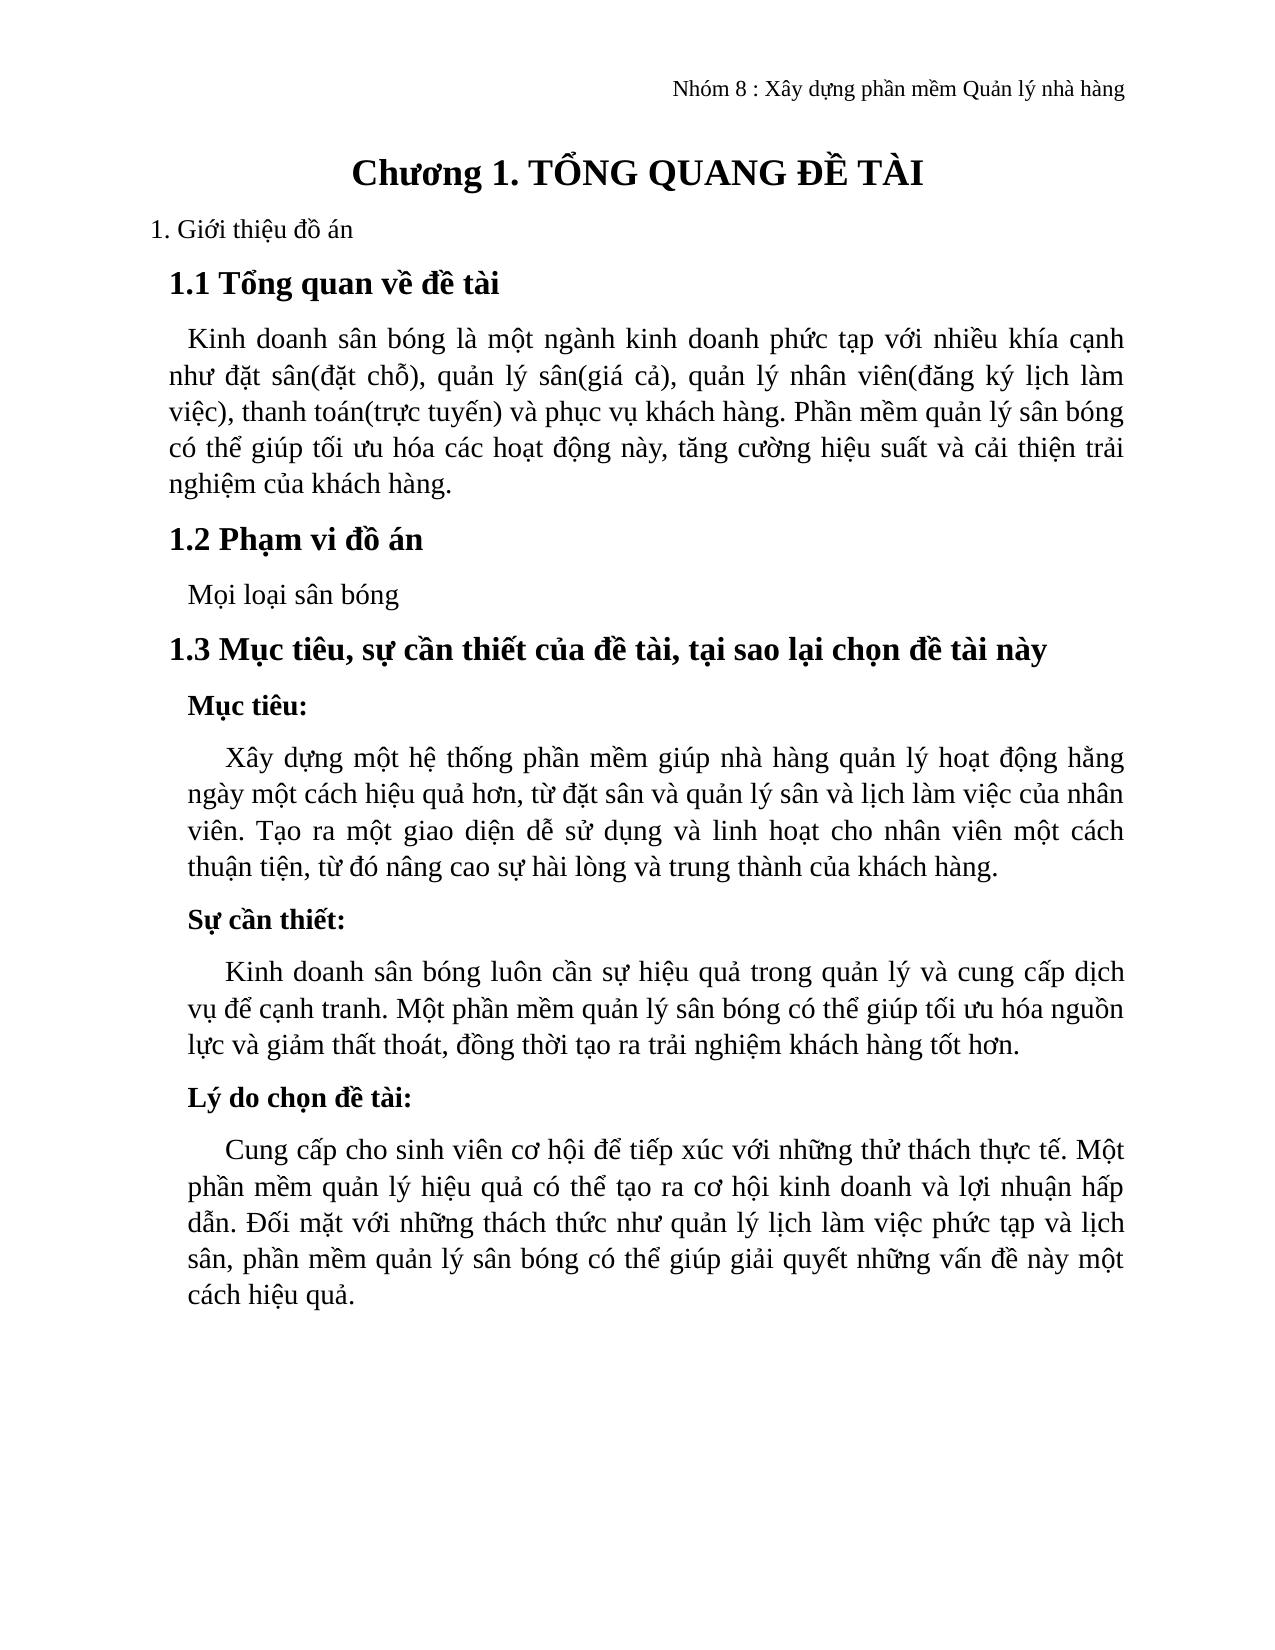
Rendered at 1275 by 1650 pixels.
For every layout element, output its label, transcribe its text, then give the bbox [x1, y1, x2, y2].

text Chương 1. TỔNG QUANG ĐỀ TÀI [150, 150, 1125, 193]
text 1. Giới thiệu đồ án [150, 213, 1125, 244]
text Cung cấp cho sinh viên cơ hội để tiếp xúc với những thử thách thực tế. Một phần mềm quản lý hiệu quả có thể tạo ra cơ hội kinh doanh và lợi nhuận hấp dẫn. Đối mặt với những thách thức như quản lý lịch làm việc phức tạp và lịch sân, phần mềm quản lý sân bóng có thể giúp giải quyết những vấn đề này một cách hiệu quả. [187, 1132, 1125, 1311]
text Mọi loại sân bóng [169, 577, 1125, 610]
text 1.1 Tổng quan về đề tài [169, 263, 1125, 302]
text 1.2 Phạm vi đồ án [169, 519, 1125, 557]
text Xây dựng một hệ thống phần mềm giúp nhà hàng quản lý hoạt động hằng ngày một cách hiệu quả hơn, từ đặt sân và quản lý sân và lịch làm việc của nhân viên. Tạo ra một giao diện dễ sử dụng và linh hoạt cho nhân viên một cách thuận tiện, từ đó nâng cao sự hài lòng và trung thành của khách hàng. [187, 741, 1125, 882]
text Lý do chọn đề tài: [187, 1080, 1125, 1113]
text Kinh doanh sân bóng luôn cần sự hiệu quả trong quản lý và cung cấp dịch vụ để cạnh tranh. Một phần mềm quản lý sân bóng có thể giúp tối ưu hóa nguồn lực và giảm thất thoát, đồng thời tạo ra trải nghiệm khách hàng tốt hơn. [187, 954, 1125, 1060]
text Mục tiêu: [187, 688, 1125, 721]
text Kinh doanh sân bóng là một ngành kinh doanh phức tạp với nhiều khía cạnh như đặt sân(đặt chỗ), quản lý sân(giá cả), quản lý nhân viên(đăng ký lịch làm việc), thanh toán(trực tuyến) và phục vụ khách hàng. Phần mềm quản lý sân bóng có thể giúp tối ưu hóa các hoạt động này, tăng cường hiệu suất và cải thiện trải nghiệm của khách hàng. [169, 321, 1125, 499]
text 1.3 Mục tiêu, sự cần thiết của đề tài, tại sao lại chọn đề tài này [169, 630, 1125, 668]
text Sự cần thiết: [187, 902, 1125, 935]
